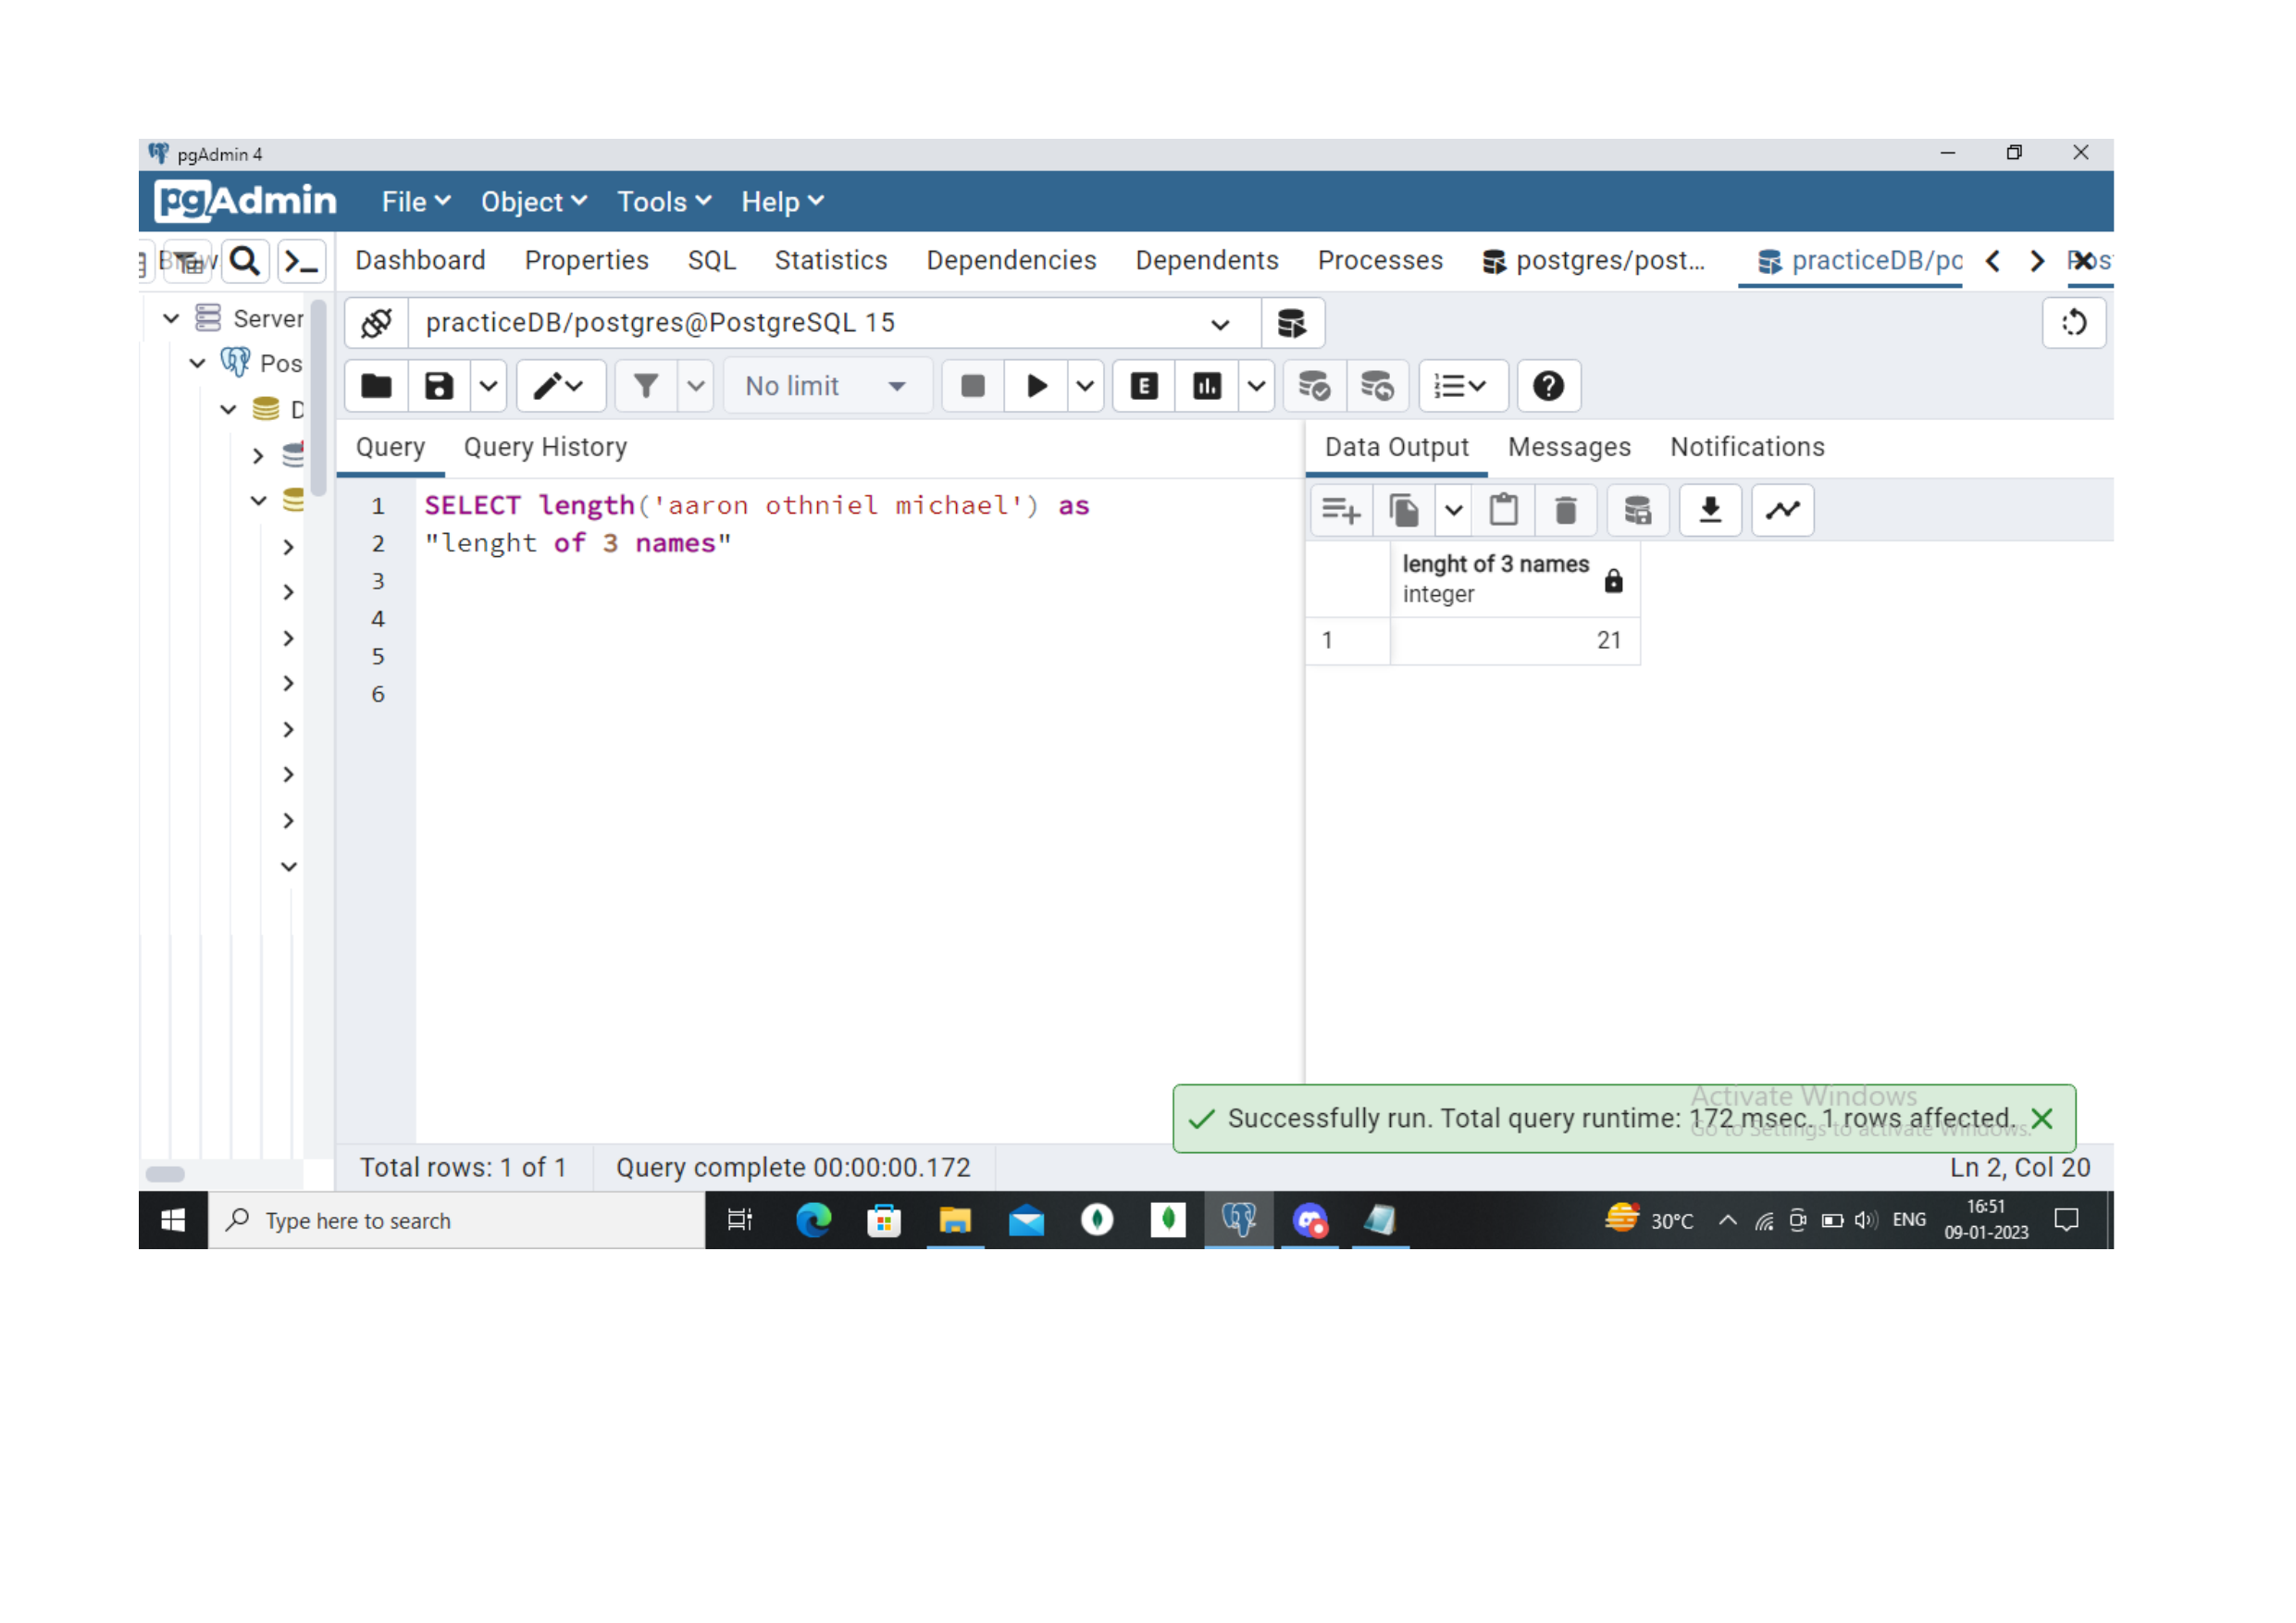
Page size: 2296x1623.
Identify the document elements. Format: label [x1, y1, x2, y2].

picture [139, 139, 2115, 1249]
